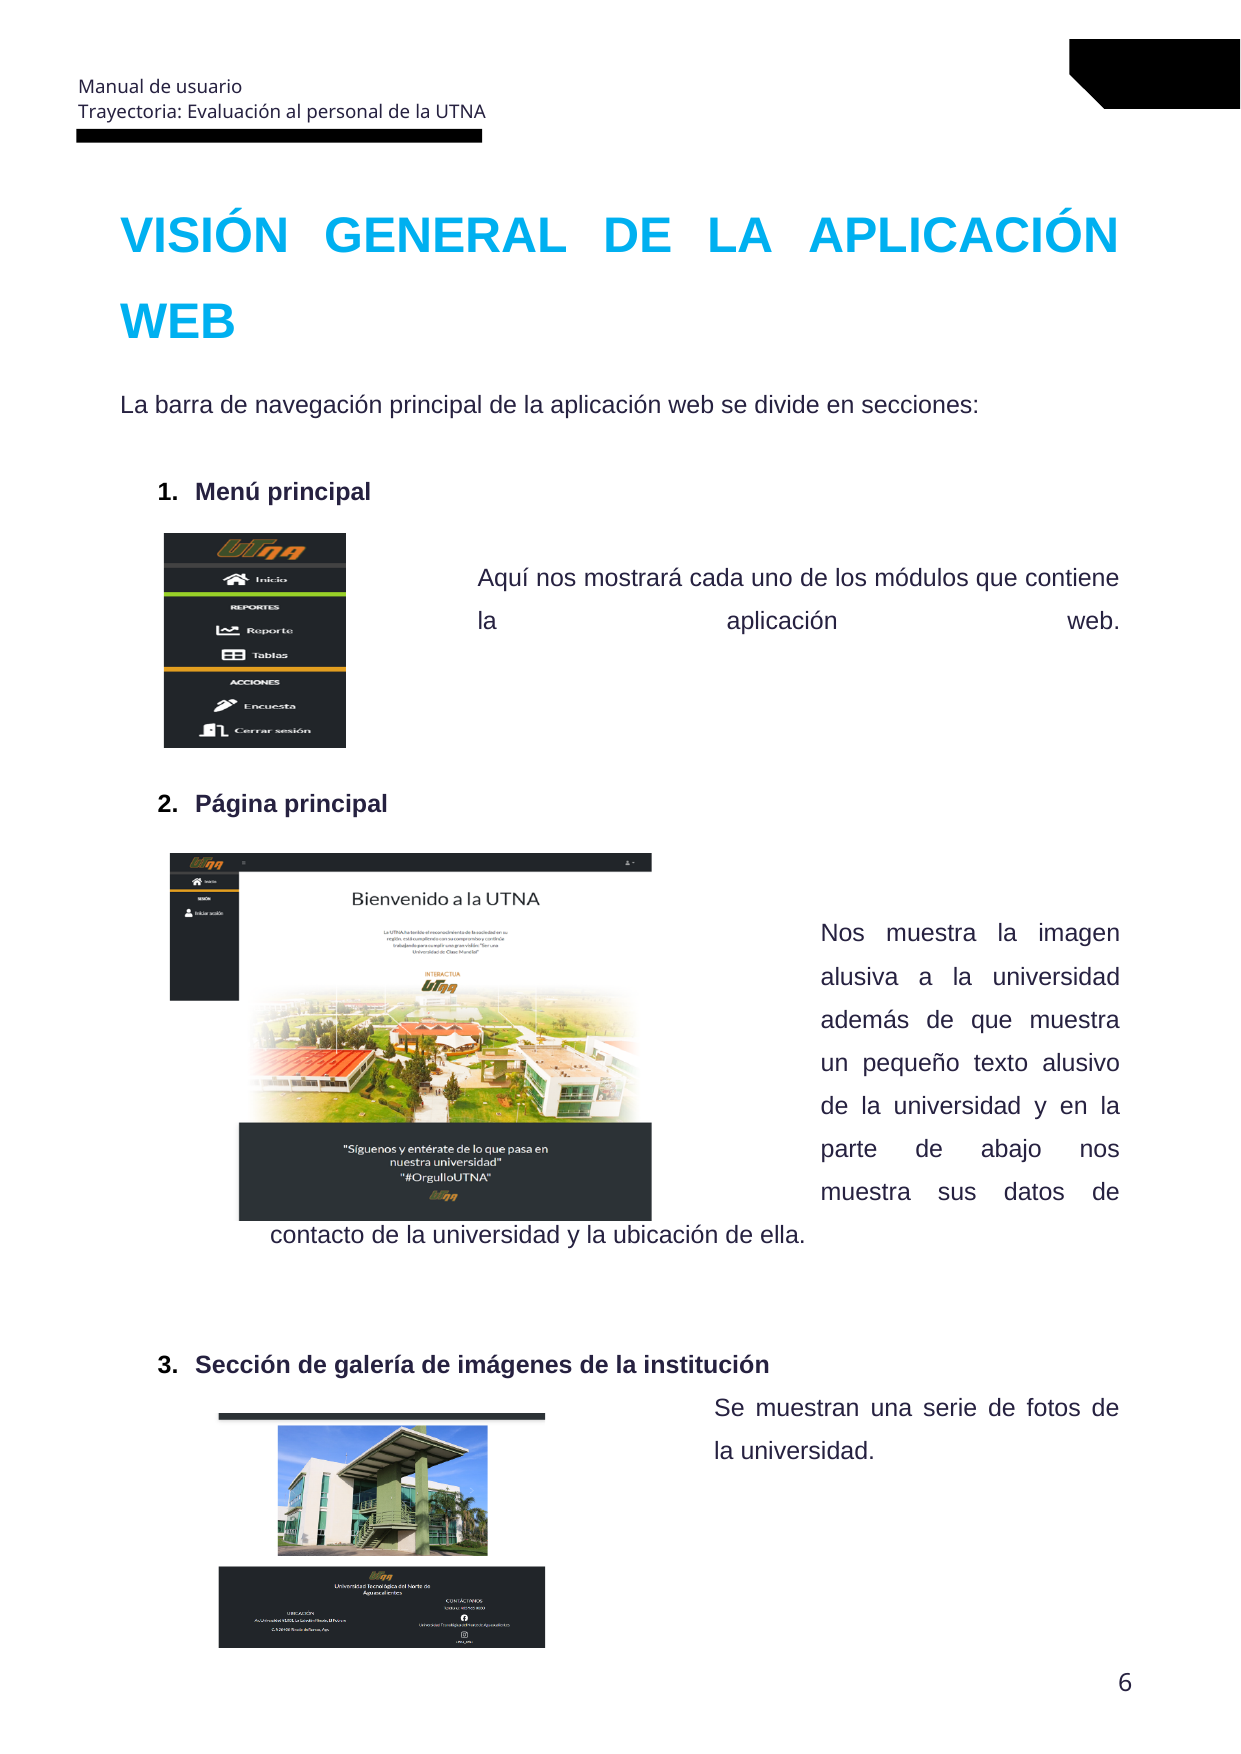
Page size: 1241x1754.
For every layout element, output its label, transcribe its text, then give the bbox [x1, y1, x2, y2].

text Nos muestra la imagen alusiva a la universidad además de que muestra un pequeño texto alusivo de la universidad y en la parte de abajo nos muestra sus datos de contacto de la universidad y la ubicación de ella. [270, 918, 1120, 1249]
list Menú principal [157, 477, 1120, 505]
subtitle VISIÓN GENERAL DE LA APLICACIÓN WEB [120, 205, 1120, 349]
text Se muestran una serie de fotos de la universidad. [270, 1393, 1120, 1465]
picture [163, 1413, 546, 1648]
picture [169, 853, 652, 1221]
list Página principal [157, 789, 1120, 818]
picture [163, 533, 346, 748]
text La barra de navegación principal de la aplicación web se divide en secciones: [120, 390, 1120, 419]
list Sección de galería de imágenes de la institución [157, 1350, 1120, 1378]
text Aquí nos mostrará cada uno de los módulos que contiene la aplicación web. [346, 563, 1120, 686]
